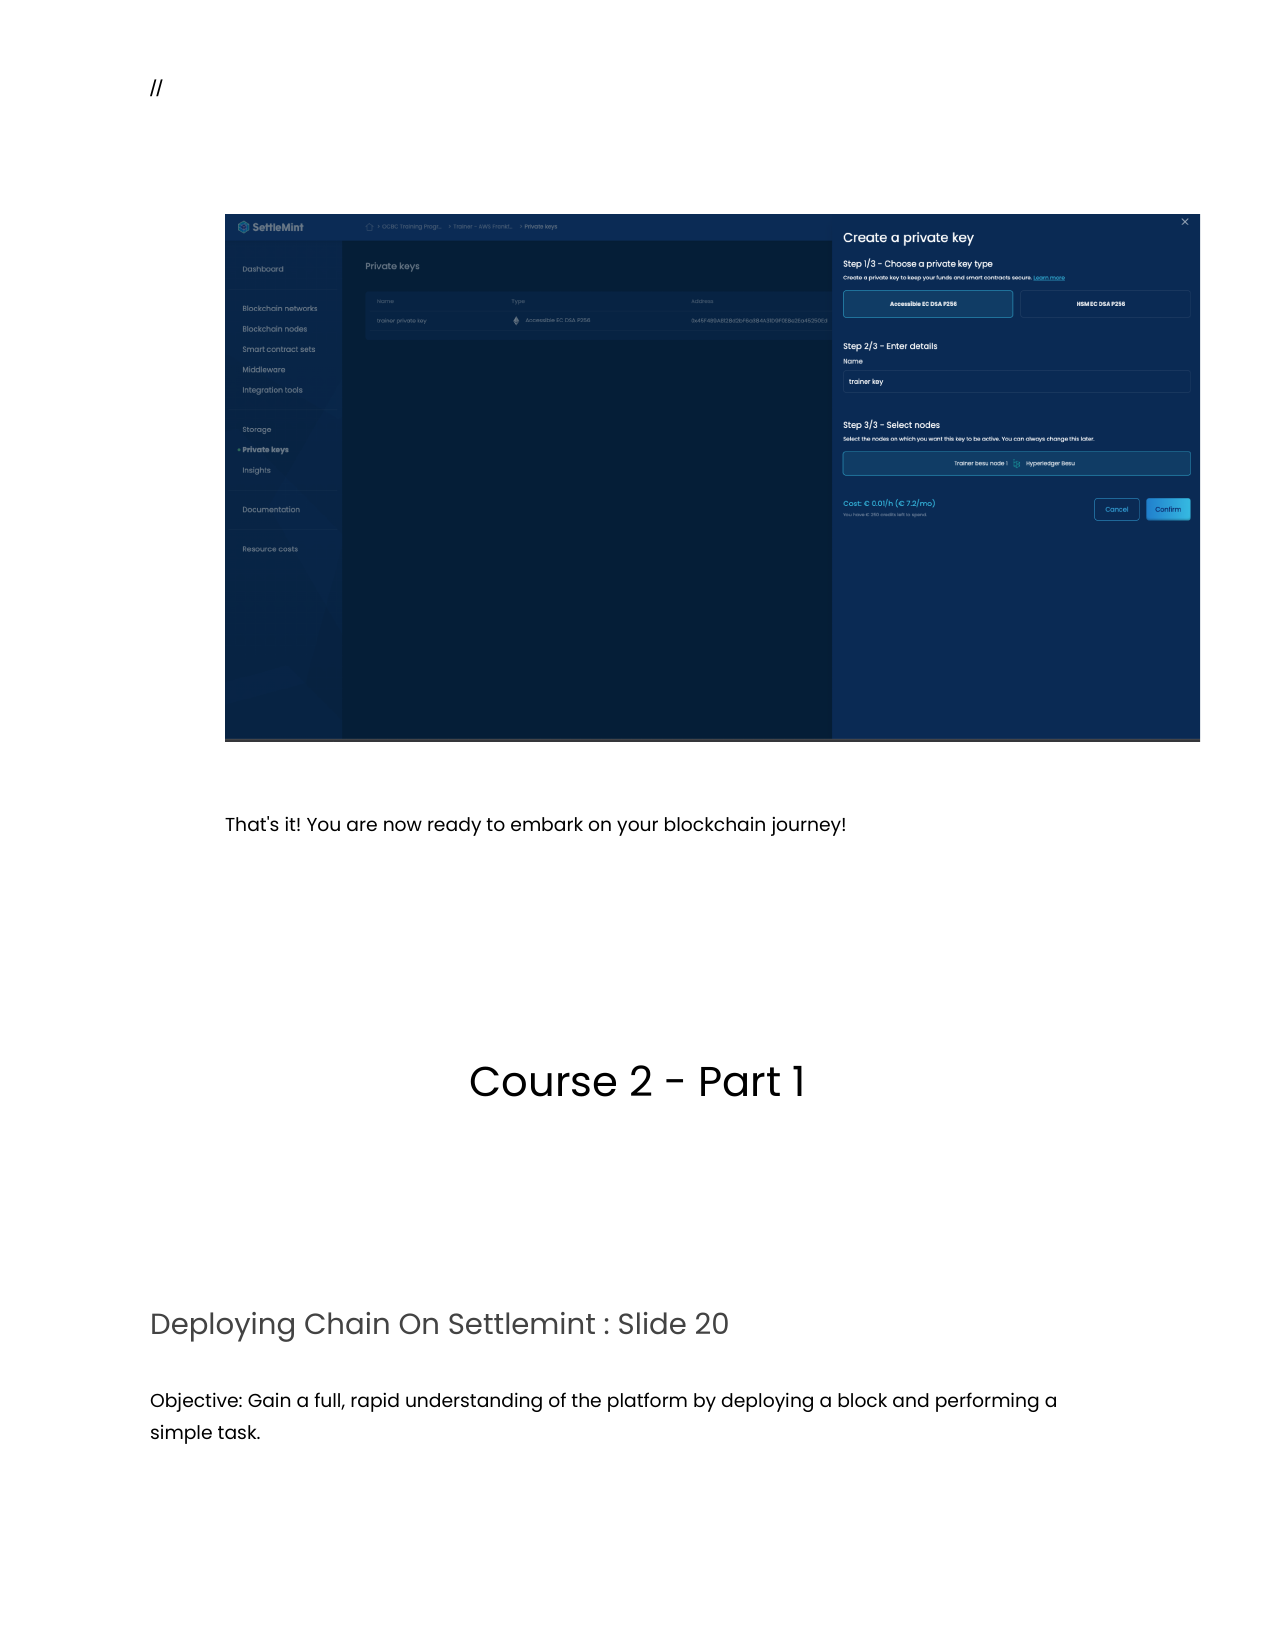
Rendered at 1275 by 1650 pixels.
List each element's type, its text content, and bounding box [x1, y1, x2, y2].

title Course 2 - Part 1 [150, 1048, 1125, 1111]
text Objective: Gain a full, rapid understanding of the platform by deploying a block and performing a simple task. [150, 1386, 1125, 1446]
text That's it! You are now ready to embark on your blockchain journey! [225, 745, 1125, 838]
picture [225, 214, 1200, 742]
subtitle Deploying Chain On Settlemint : Slide 20 [150, 1301, 1125, 1345]
